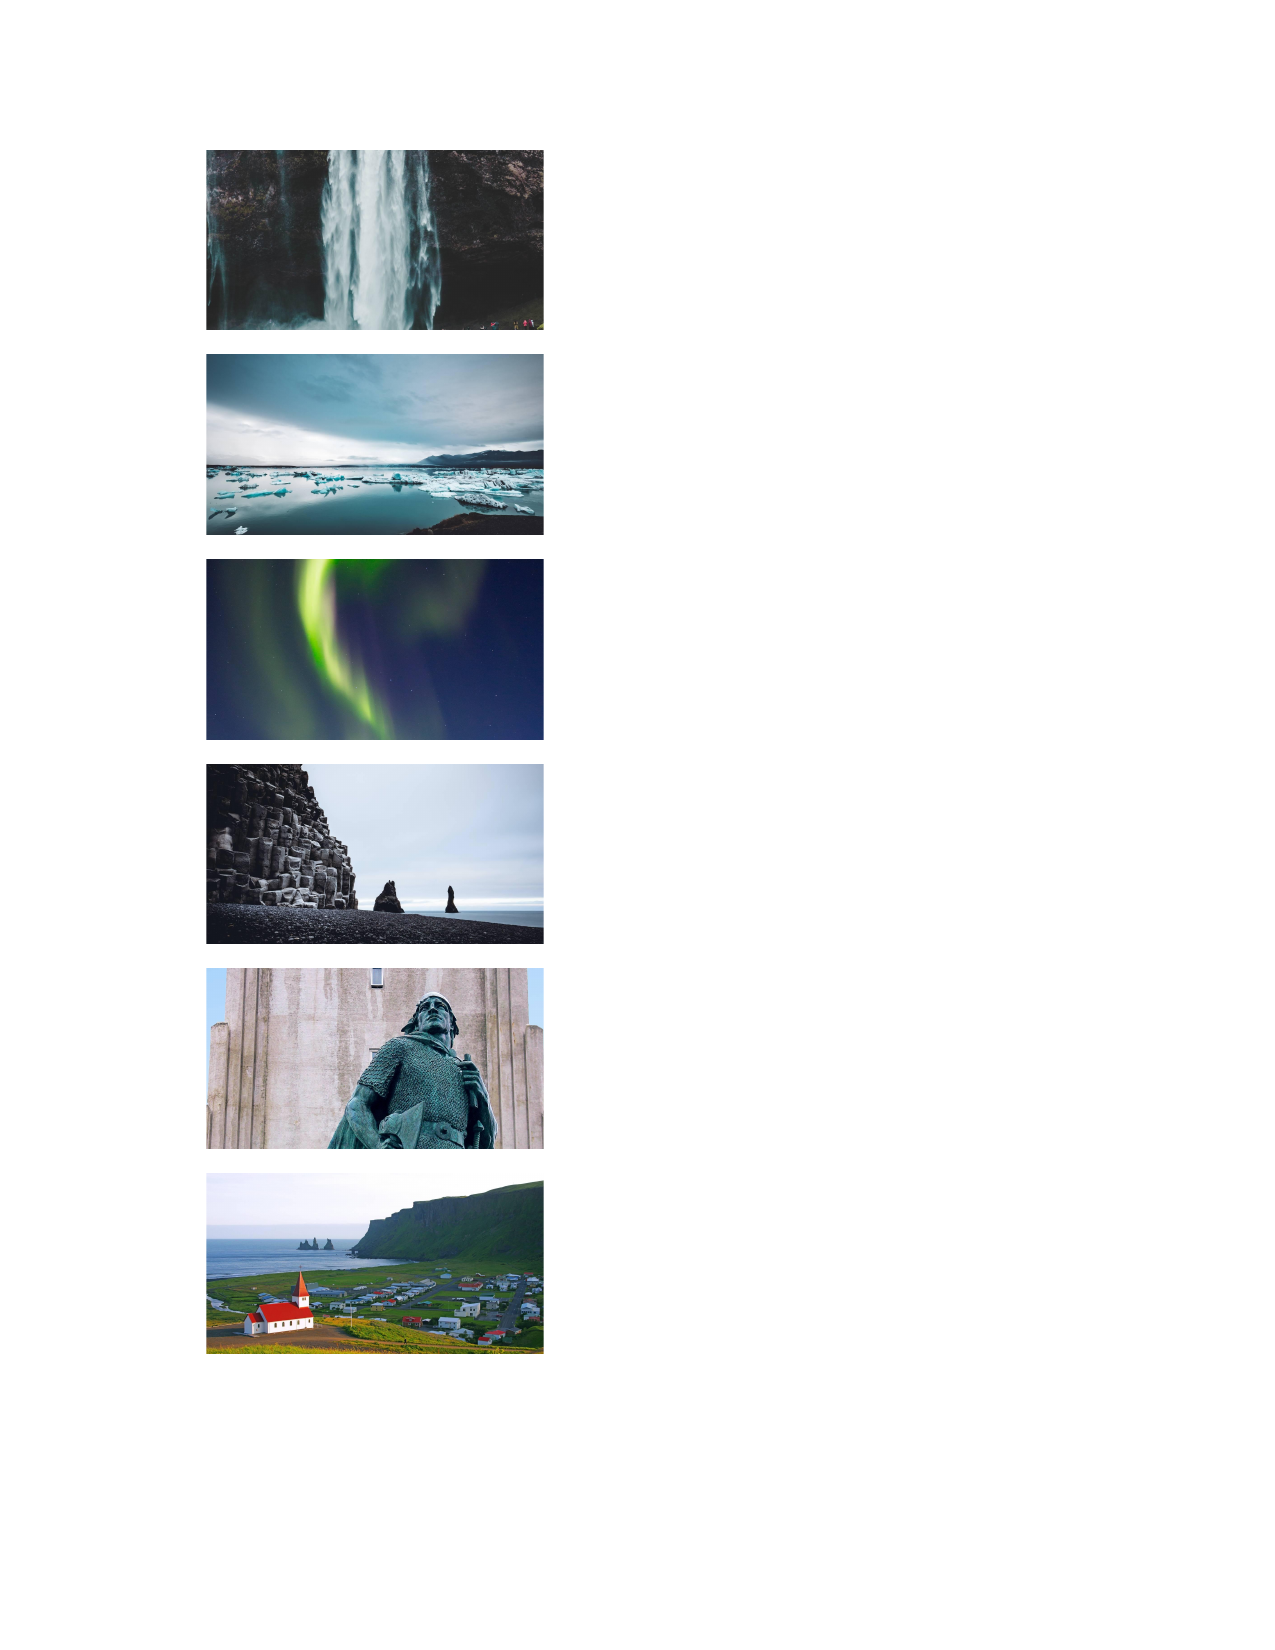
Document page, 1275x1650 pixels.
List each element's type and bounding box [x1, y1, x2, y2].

picture [206, 559, 544, 740]
picture [206, 968, 544, 1149]
picture [206, 150, 544, 330]
picture [206, 354, 544, 535]
picture [206, 764, 544, 944]
picture [206, 1173, 544, 1354]
